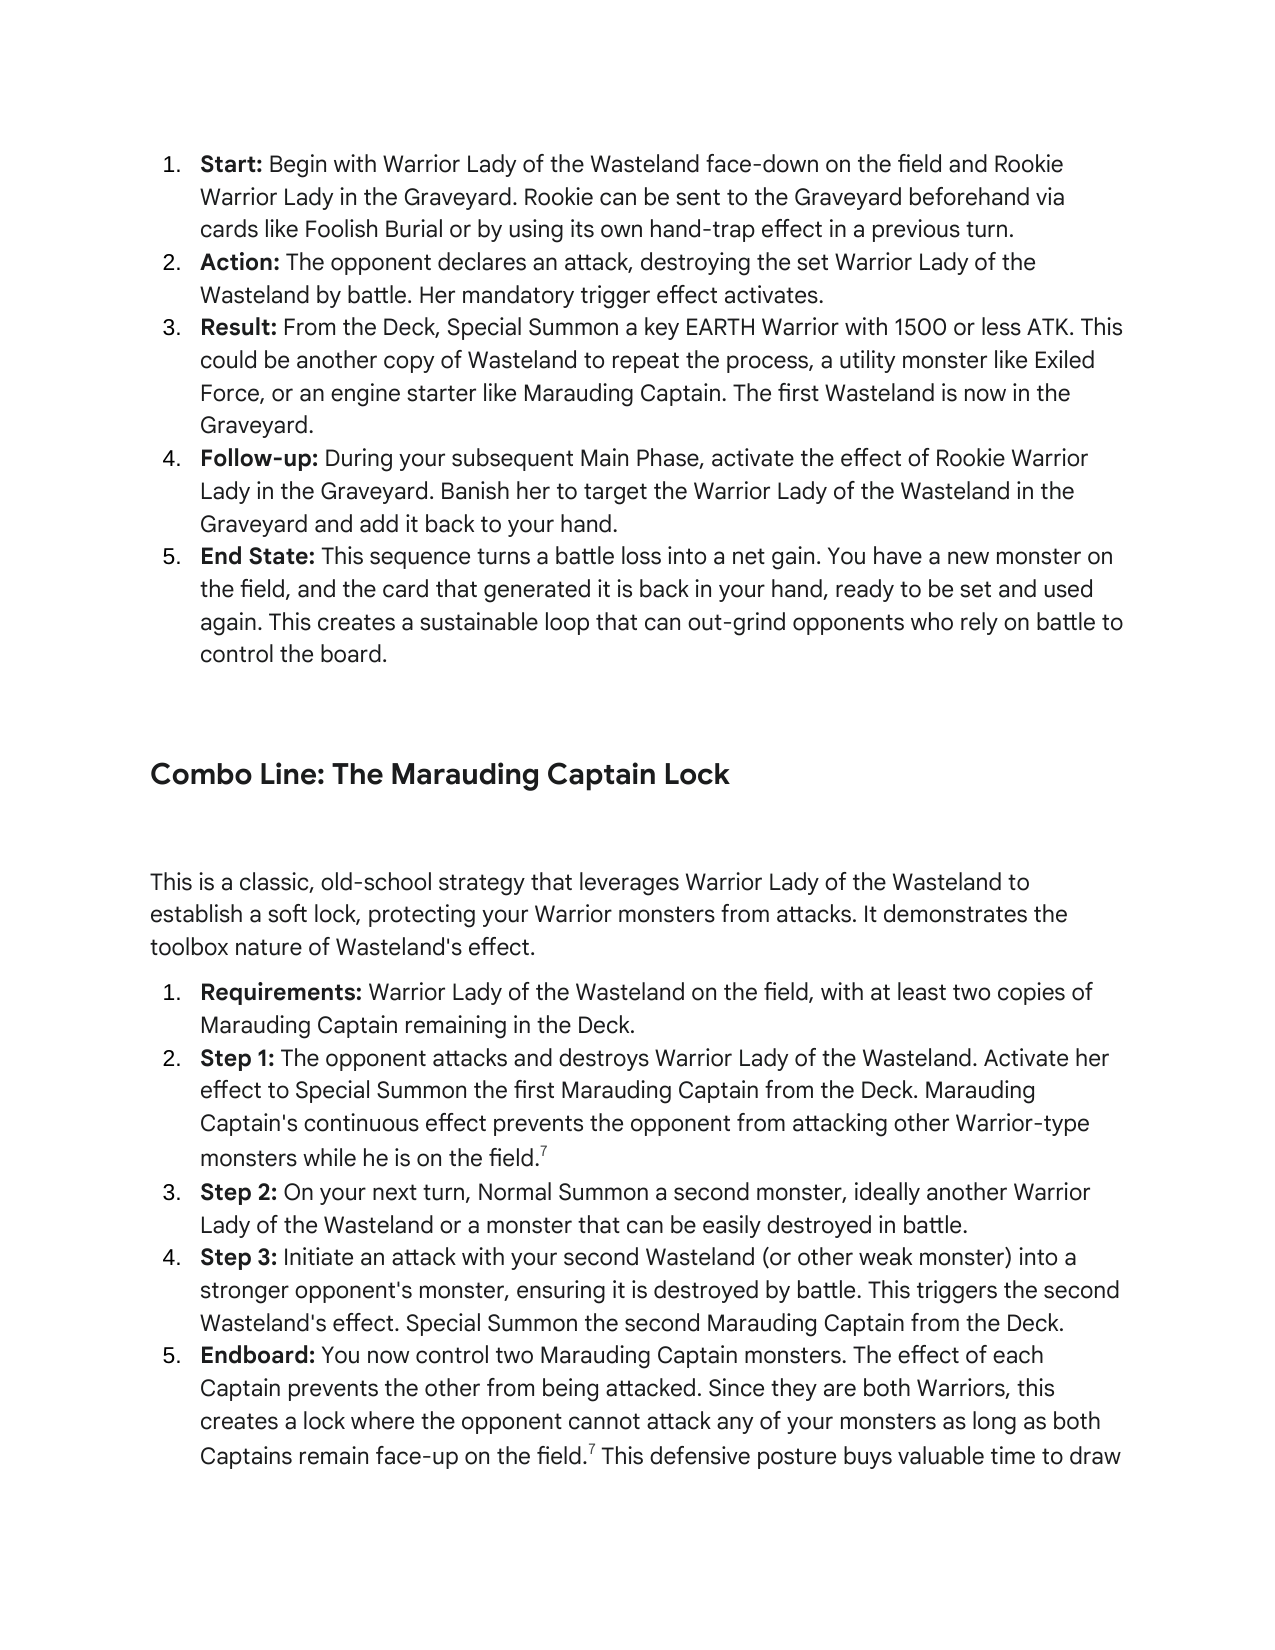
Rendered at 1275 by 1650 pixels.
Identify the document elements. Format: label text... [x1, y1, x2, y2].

list Start: Begin with Warrior Lady of the Wasteland face-down on the field and Rookie Warrior Lady in the Graveyard. Rookie can be sent to the Graveyard beforehand via cards like Foolish Burial or by using its own hand-trap effect in a previous turn. [162, 150, 1125, 244]
list Action: The opponent declares an attack, destroying the set Warrior Lady of the Wasteland by battle. Her mandatory trigger effect activates. [162, 248, 1125, 309]
list Requirements: Warrior Lady of the Wasteland on the field, with at least two copies of Marauding Captain remaining in the Deck. [162, 978, 1125, 1040]
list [162, 1342, 1125, 1472]
list Step 1: The opponent attacks and destroys Warrior Lady of the Wasteland. Activate her effect to Special Summon the first Marauding Captain from the Deck. Marauding Captain's continuous effect prevents the opponent from attacking other Warrior-type monsters while he is on the field.7 [162, 1044, 1125, 1174]
list Step 3: Initiate an attack with your second Wasteland (or other weak monster) into a stronger opponent's monster, ensuring it is destroyed by battle. This triggers the second Wasteland's effect. Special Summon the second Marauding Captain from the Deck. [162, 1244, 1125, 1338]
subtitle Combo Line: The Marauding Captain Lock [150, 756, 1125, 793]
list Step 2: On your next turn, Normal Summon a second monster, ideally another Warrior Lady of the Wasteland or a monster that can be easily destroyed in battle. [162, 1178, 1125, 1240]
text This is a classic, old-school strategy that leverages Warrior Lady of the Wasteland to establish a soft lock, protecting your Warrior monsters from attacks. It demonstrates the toolbox nature of Wasteland's effect. [150, 868, 1125, 962]
list Result: From the Deck, Special Summon a key EARTH Warrior with 1500 or less ATK. This could be another copy of Wasteland to repeat the process, a utility monster like Exiled Force, or an engine starter like Marauding Captain. The first Wasteland is now in the Graveyard. [162, 313, 1125, 440]
list Follow-up: During your subsequent Main Phase, activate the effect of Rookie Warrior Lady in the Graveyard. Banish her to target the Warrior Lady of the Wasteland in the Graveyard and add it back to your hand. [162, 444, 1125, 538]
list End State: This sequence turns a battle loss into a net gain. You have a new monster on the field, and the card that generated it is back in your hand, ready to be set and used again. This creates a sustainable loop that can out-grind opponents who rely on battle to control the board. [162, 542, 1125, 669]
